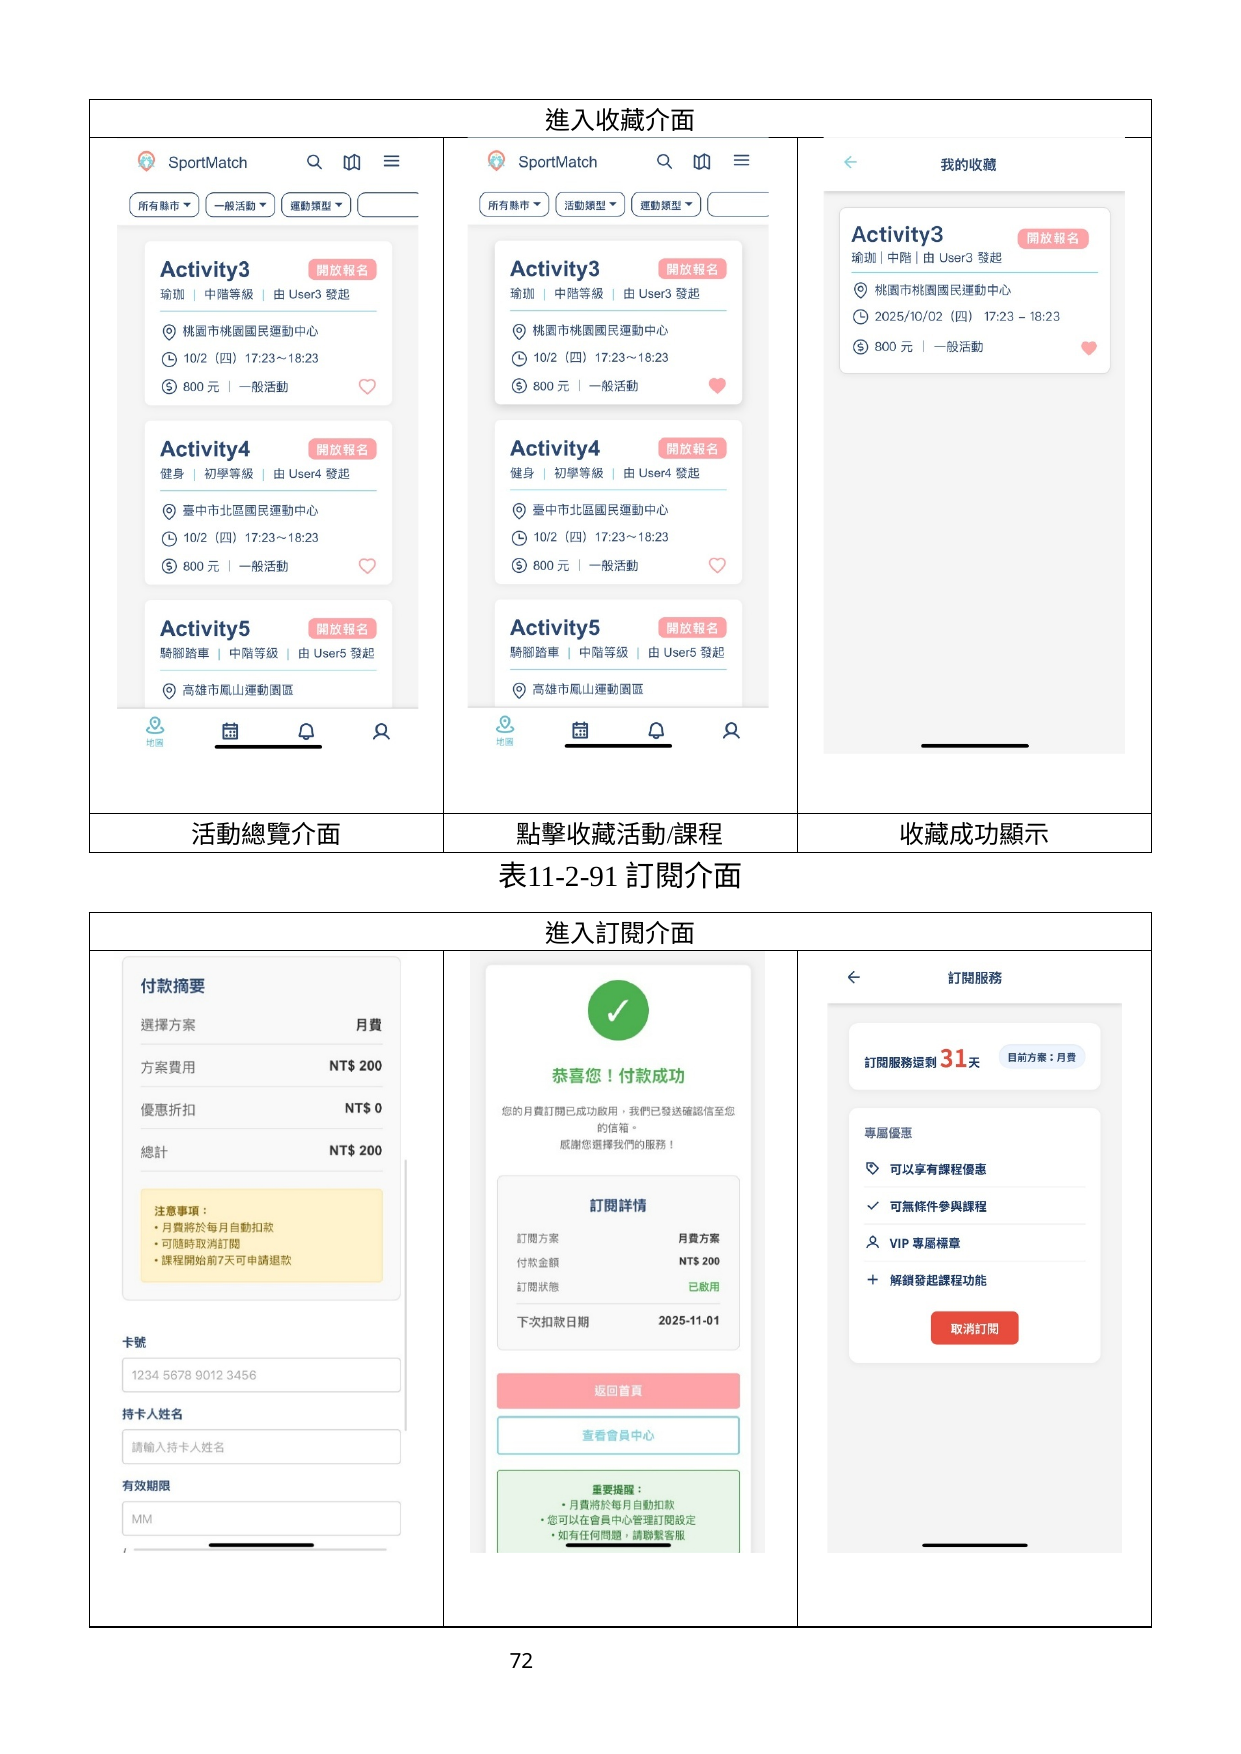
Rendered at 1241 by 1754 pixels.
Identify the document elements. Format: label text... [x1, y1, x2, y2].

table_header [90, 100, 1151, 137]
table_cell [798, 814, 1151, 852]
picture [827, 951, 1122, 1553]
picture [467, 137, 769, 754]
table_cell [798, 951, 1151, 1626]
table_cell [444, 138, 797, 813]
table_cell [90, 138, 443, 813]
picture [117, 138, 419, 755]
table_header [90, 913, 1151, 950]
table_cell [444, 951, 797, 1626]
picture [823, 137, 1125, 754]
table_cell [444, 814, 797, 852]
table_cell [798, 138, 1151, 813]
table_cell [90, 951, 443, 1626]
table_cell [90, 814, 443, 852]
picture [470, 951, 765, 1553]
picture [113, 951, 408, 1553]
